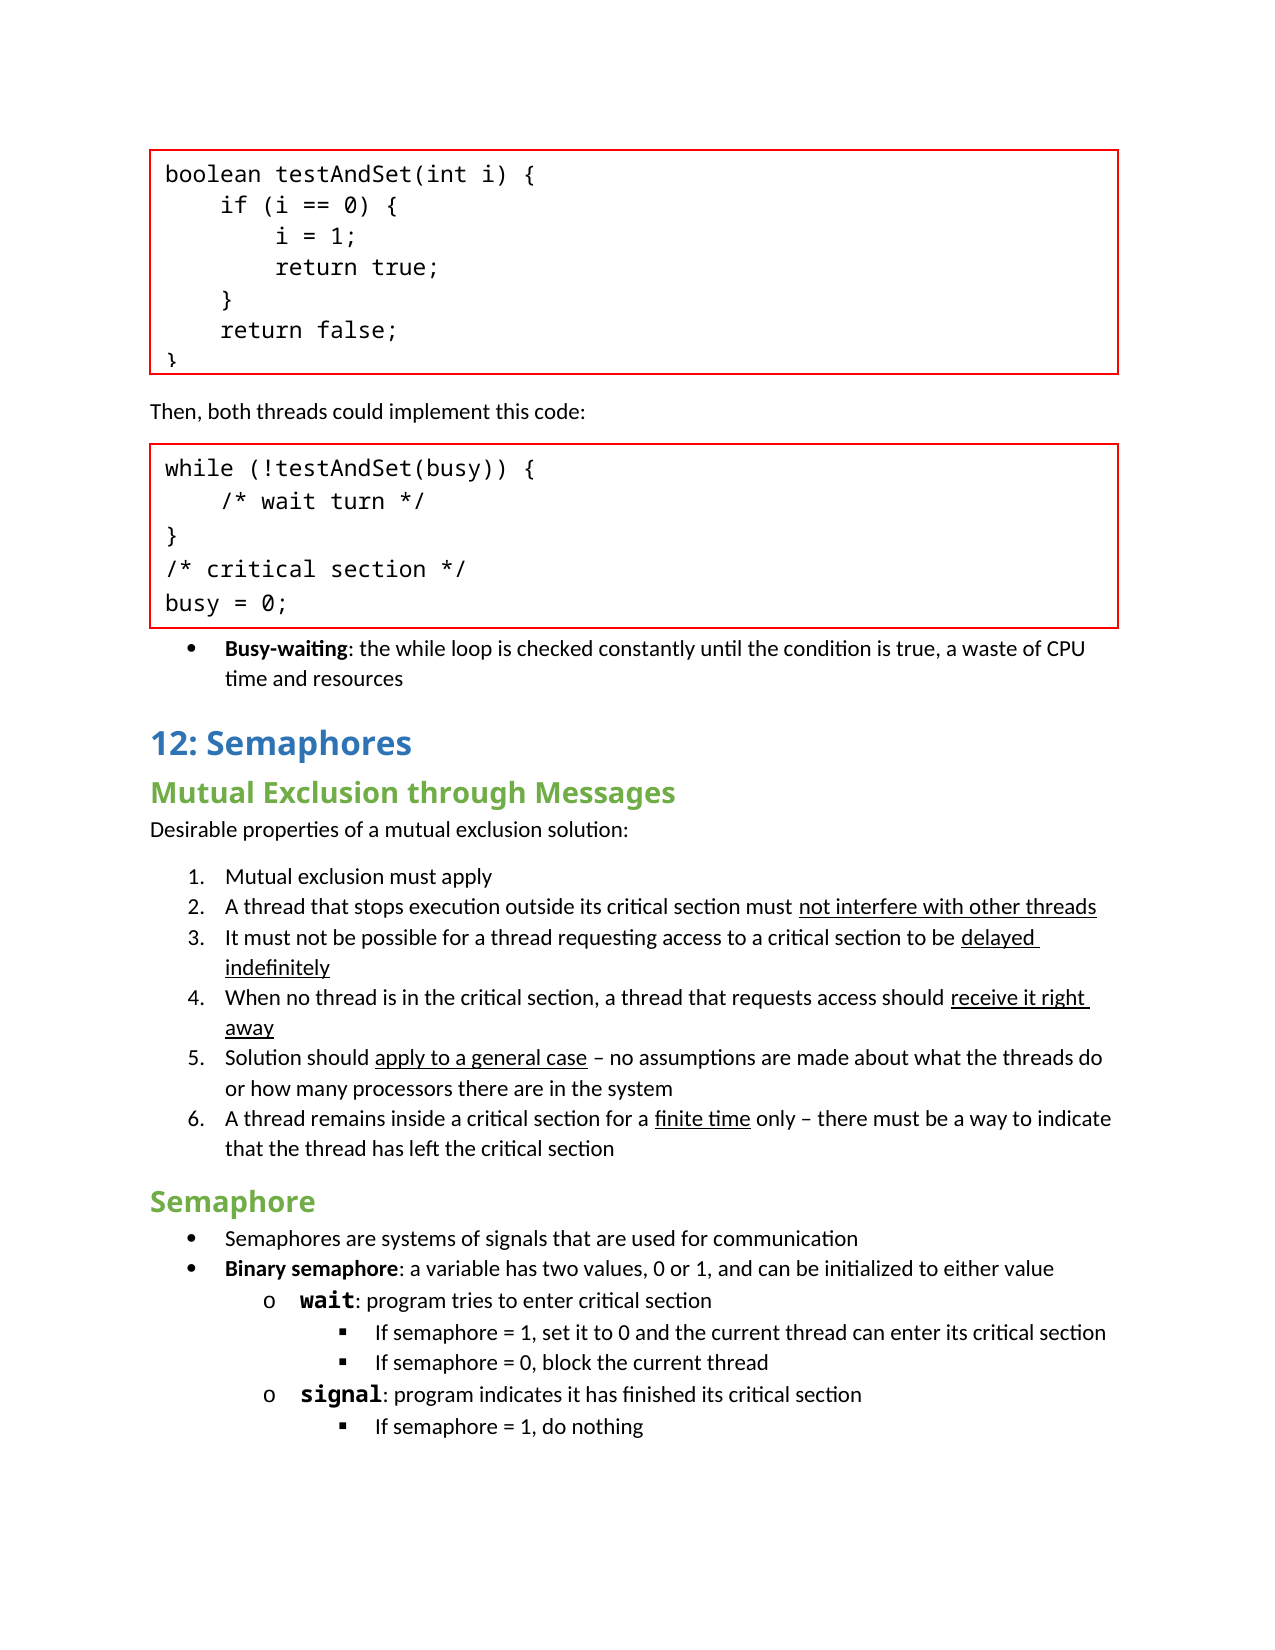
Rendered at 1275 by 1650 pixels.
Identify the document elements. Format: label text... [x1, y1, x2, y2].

list It must not be possible for a thread requesting access to a critical section to be delayed indefinitely [187, 923, 1125, 981]
list A thread remains inside a critical section for a finite time only – there must be a way to indicate that the thread has left the critical section [187, 1104, 1125, 1162]
list If semaphore = 1, set it to 0 and the current thread can enter its critical section [337, 1318, 1125, 1346]
list signal: program indicates it has finished its critical section [262, 1378, 1125, 1410]
list Mutual exclusion must apply [187, 862, 1125, 890]
list Semaphores are systems of signals that are used for communication [187, 1224, 1125, 1252]
list If semaphore = 1, do nothing [337, 1412, 1125, 1440]
list Binary semaphore: a variable has two values, 0 or 1, and can be initialized to either value [187, 1254, 1125, 1282]
list wait: program tries to enter critical section [262, 1284, 1125, 1316]
subtitle Mutual Exclusion through Messages [150, 772, 1125, 812]
list Solution should apply to a general case – no assumptions are made about what the threads do or how many processors there are in the system [187, 1043, 1125, 1102]
list A thread that stops execution outside its critical section must not interfere with other threads [187, 892, 1125, 920]
list If semaphore = 0, block the current thread [337, 1348, 1125, 1376]
subtitle 12: Semaphores [150, 719, 1125, 765]
text Then, both threads could implement this code: [150, 397, 1125, 425]
text Desirable properties of a mutual exclusion solution: [150, 815, 1125, 843]
list When no thread is in the critical section, a thread that requests access should receive it right away [187, 983, 1125, 1041]
subtitle Semaphore [150, 1181, 1125, 1221]
list Busy-waiting: the while loop is checked constantly until the condition is true, a waste of CPU time and resources [187, 634, 1125, 692]
